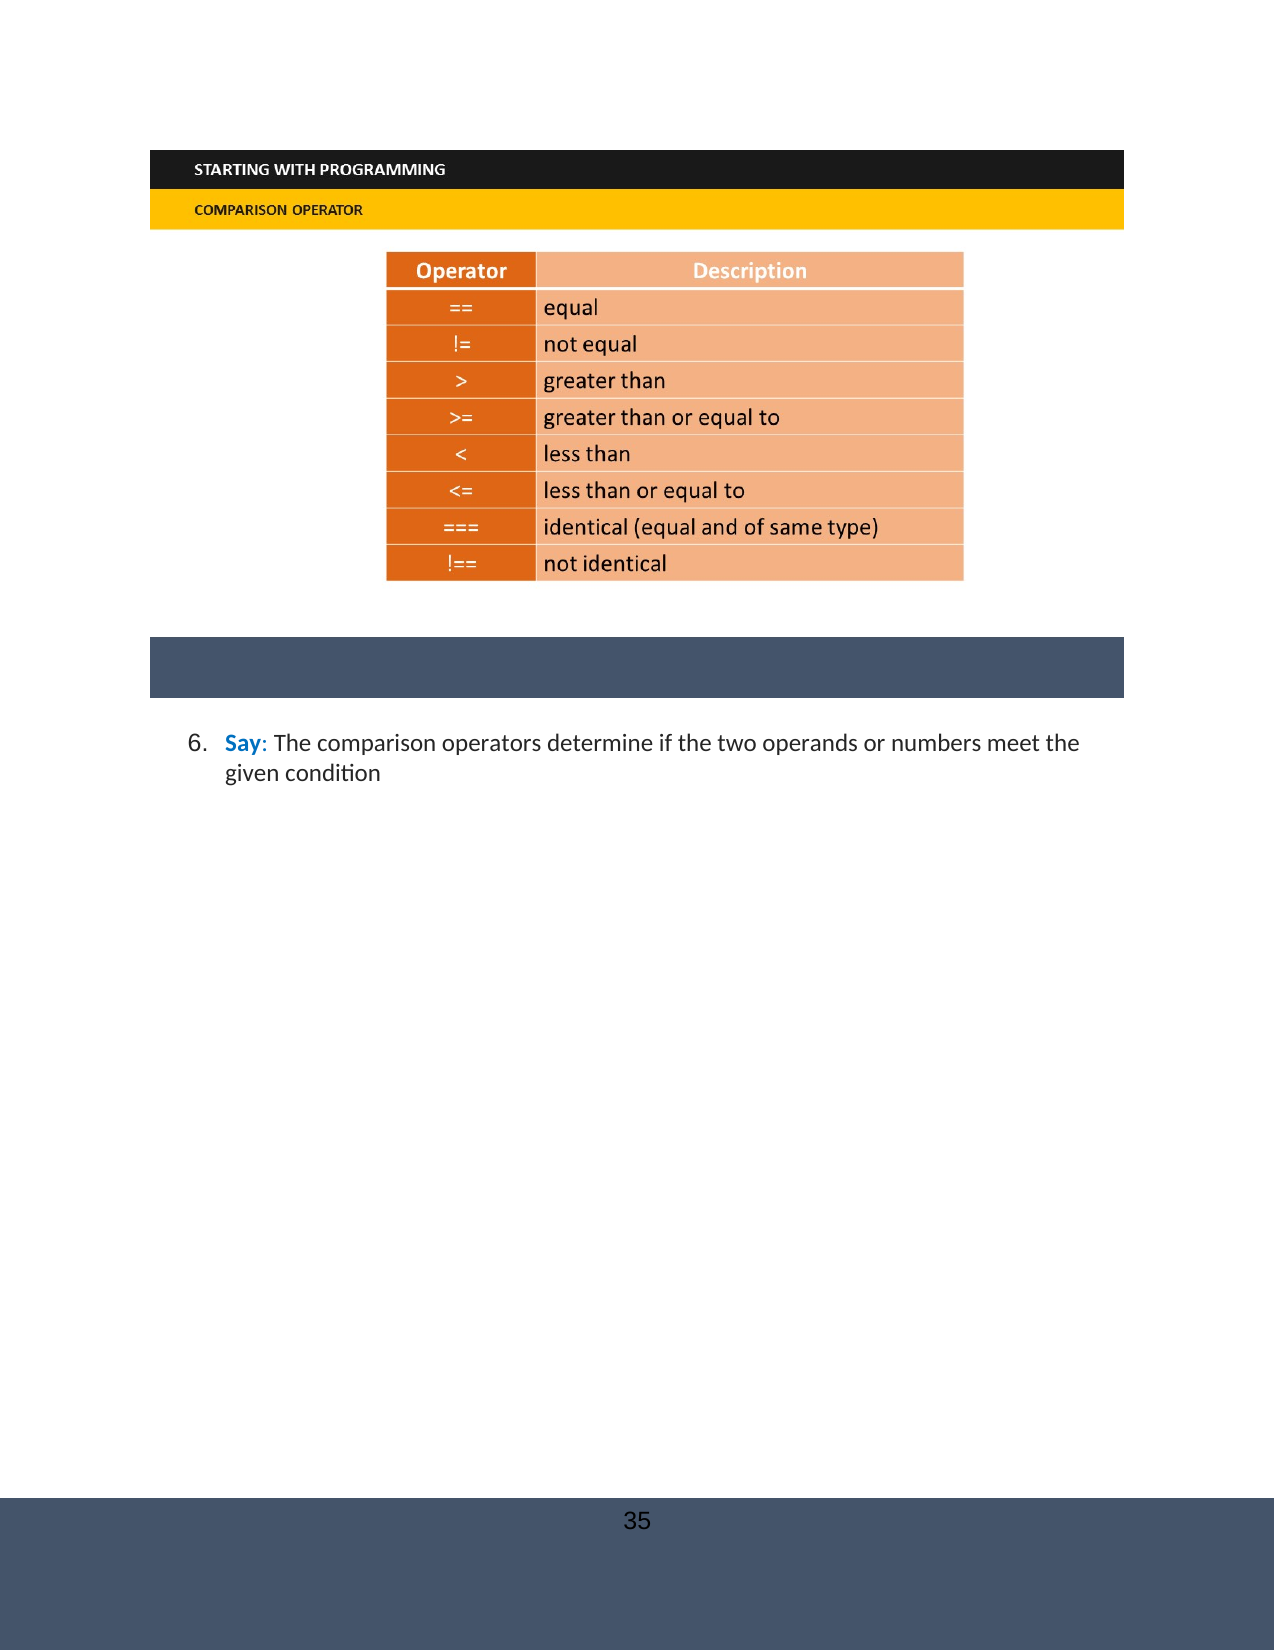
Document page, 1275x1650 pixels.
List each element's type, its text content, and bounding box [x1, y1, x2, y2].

picture [150, 150, 1124, 698]
list Say: The comparison operators determine if the two operands or numbers meet the given condition [187, 727, 1125, 817]
